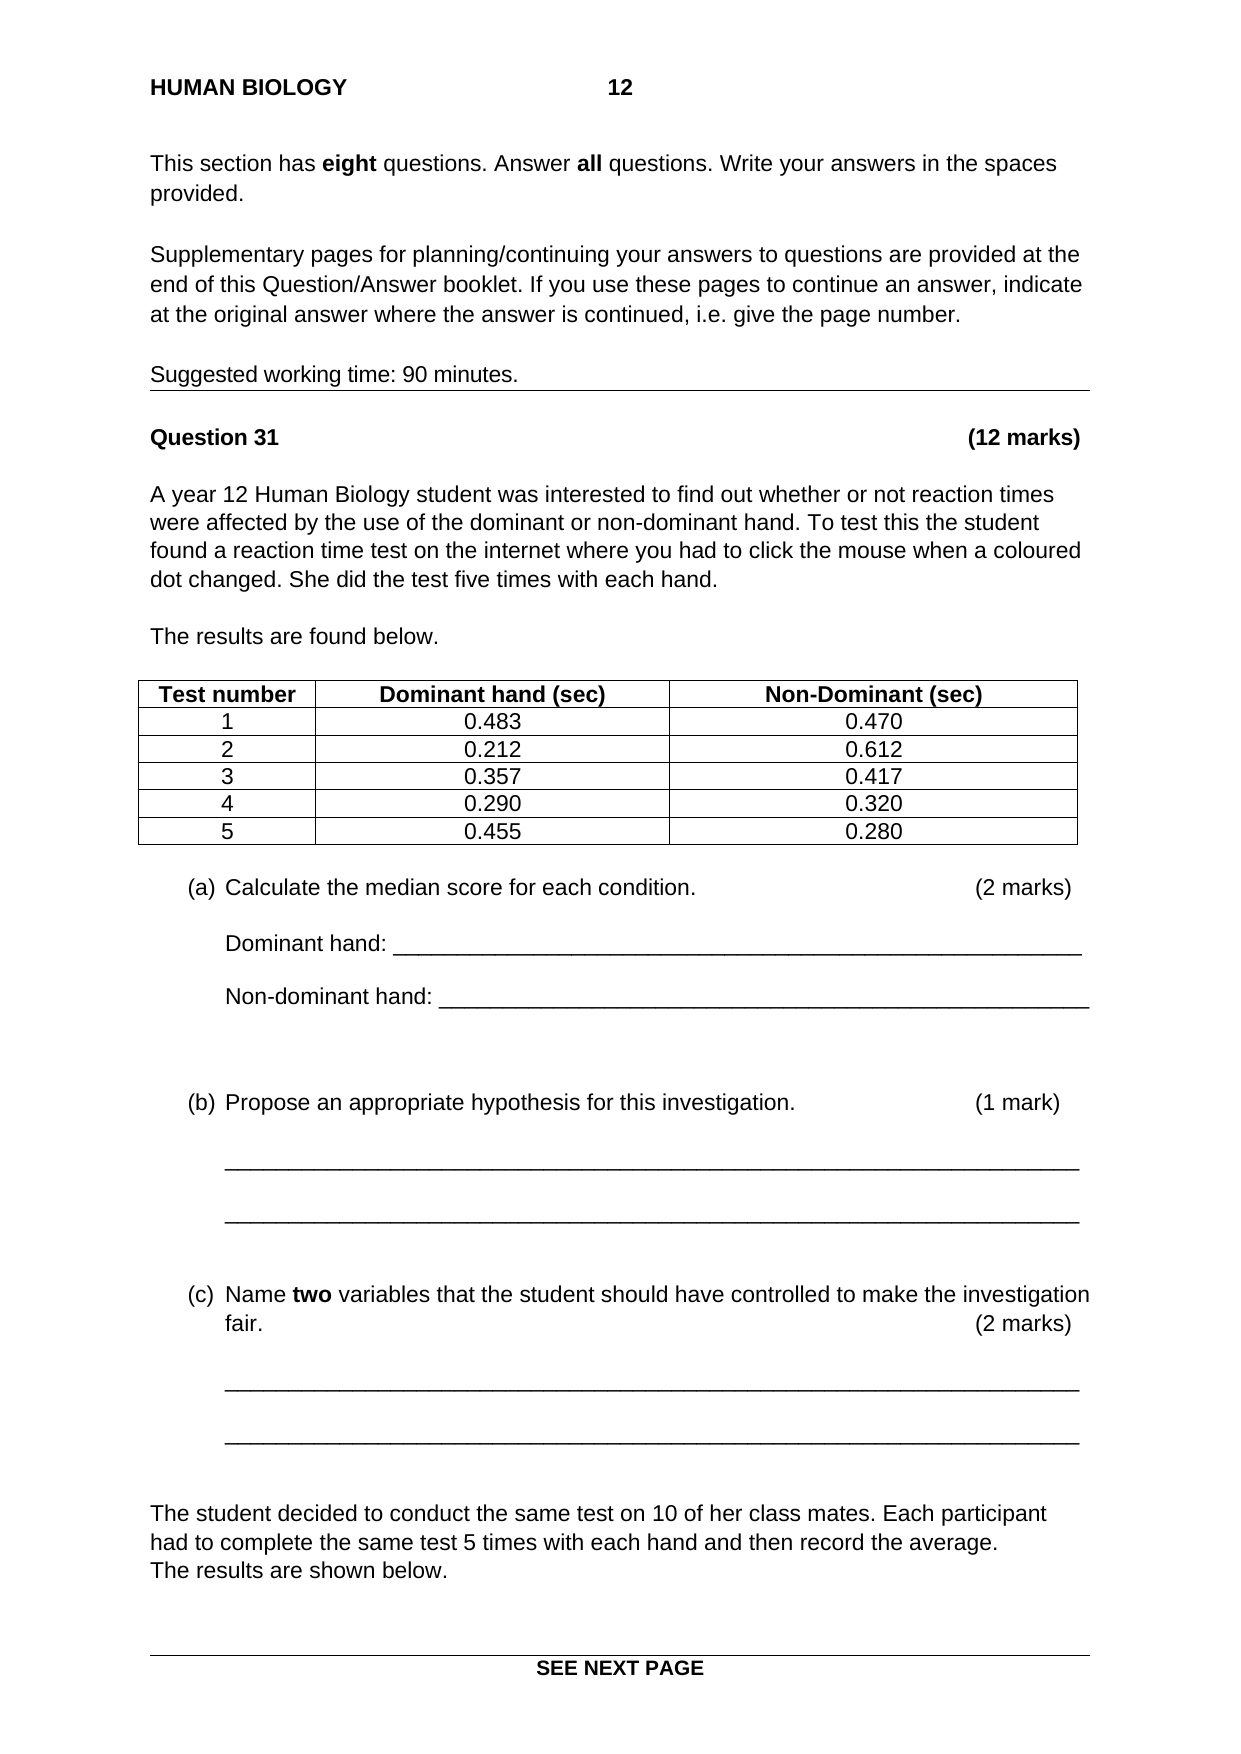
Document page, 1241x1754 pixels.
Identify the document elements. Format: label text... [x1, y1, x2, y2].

table_cell 0.290 [316, 790, 669, 817]
table_cell 1 [139, 708, 315, 734]
table_cell 0.455 [316, 818, 669, 844]
table_cell 0.280 [670, 818, 1077, 844]
text Suggested working time: 90 minutes. [150, 361, 1090, 390]
text Supplementary pages for planning/continuing your answers to questions are provided at the end of this Question/Answer booklet. If you use these pages to continue an answer, indicate at the original answer where the answer is continued, i.e. give the page number. [150, 241, 1090, 327]
table_header Non-Dominant (sec) [670, 681, 1077, 707]
table_header Test number [139, 681, 315, 707]
table_cell 0.470 [670, 708, 1077, 734]
table_cell 0.612 [670, 736, 1077, 762]
text The results are shown below. [150, 1557, 1090, 1583]
table_cell 4 [139, 790, 315, 817]
table_cell 0.417 [670, 763, 1077, 789]
text The results are found below. [150, 623, 1090, 649]
text A year 12 Human Biology student was interested to find out whether or not reaction times were affected by the use of the dominant or non-dominant hand. To test this the student found a reaction time test on the internet where you had to click the mouse when a coloured dot changed. She did the test five times with each hand. [150, 481, 1090, 592]
table_cell 2 [139, 736, 315, 762]
list Name two variables that the student should have controlled to make the investigation fair. (2 marks) [187, 1281, 1090, 1336]
list Calculate the median score for each condition. (2 marks) [187, 873, 1090, 900]
list ______________________________________________________________________________________________________________________________________ [225, 1366, 1090, 1445]
text This section has eight questions. Answer all questions. Write your answers in the spaces provided. [150, 150, 1090, 207]
list ______________________________________________________________________________________________________________________________________ [225, 1145, 1090, 1224]
table_cell 0.212 [316, 736, 669, 762]
table_cell 5 [139, 818, 315, 844]
text Question 31 (12 marks) [150, 424, 1090, 450]
list Propose an appropriate hypothesis for this investigation. (1 mark) [187, 1088, 1090, 1115]
table_cell 3 [139, 763, 315, 789]
list Dominant hand: ______________________________________________________ [225, 930, 1090, 957]
table_cell 0.357 [316, 763, 669, 789]
table_header Dominant hand (sec) [316, 681, 669, 707]
table_cell 0.483 [316, 708, 669, 734]
list Non-dominant hand: ___________________________________________________ [225, 983, 1090, 1009]
text The student decided to conduct the same test on 10 of her class mates. Each participant had to complete the same test 5 times with each hand and then record the average. [150, 1500, 1090, 1555]
table_cell 0.320 [670, 790, 1077, 817]
